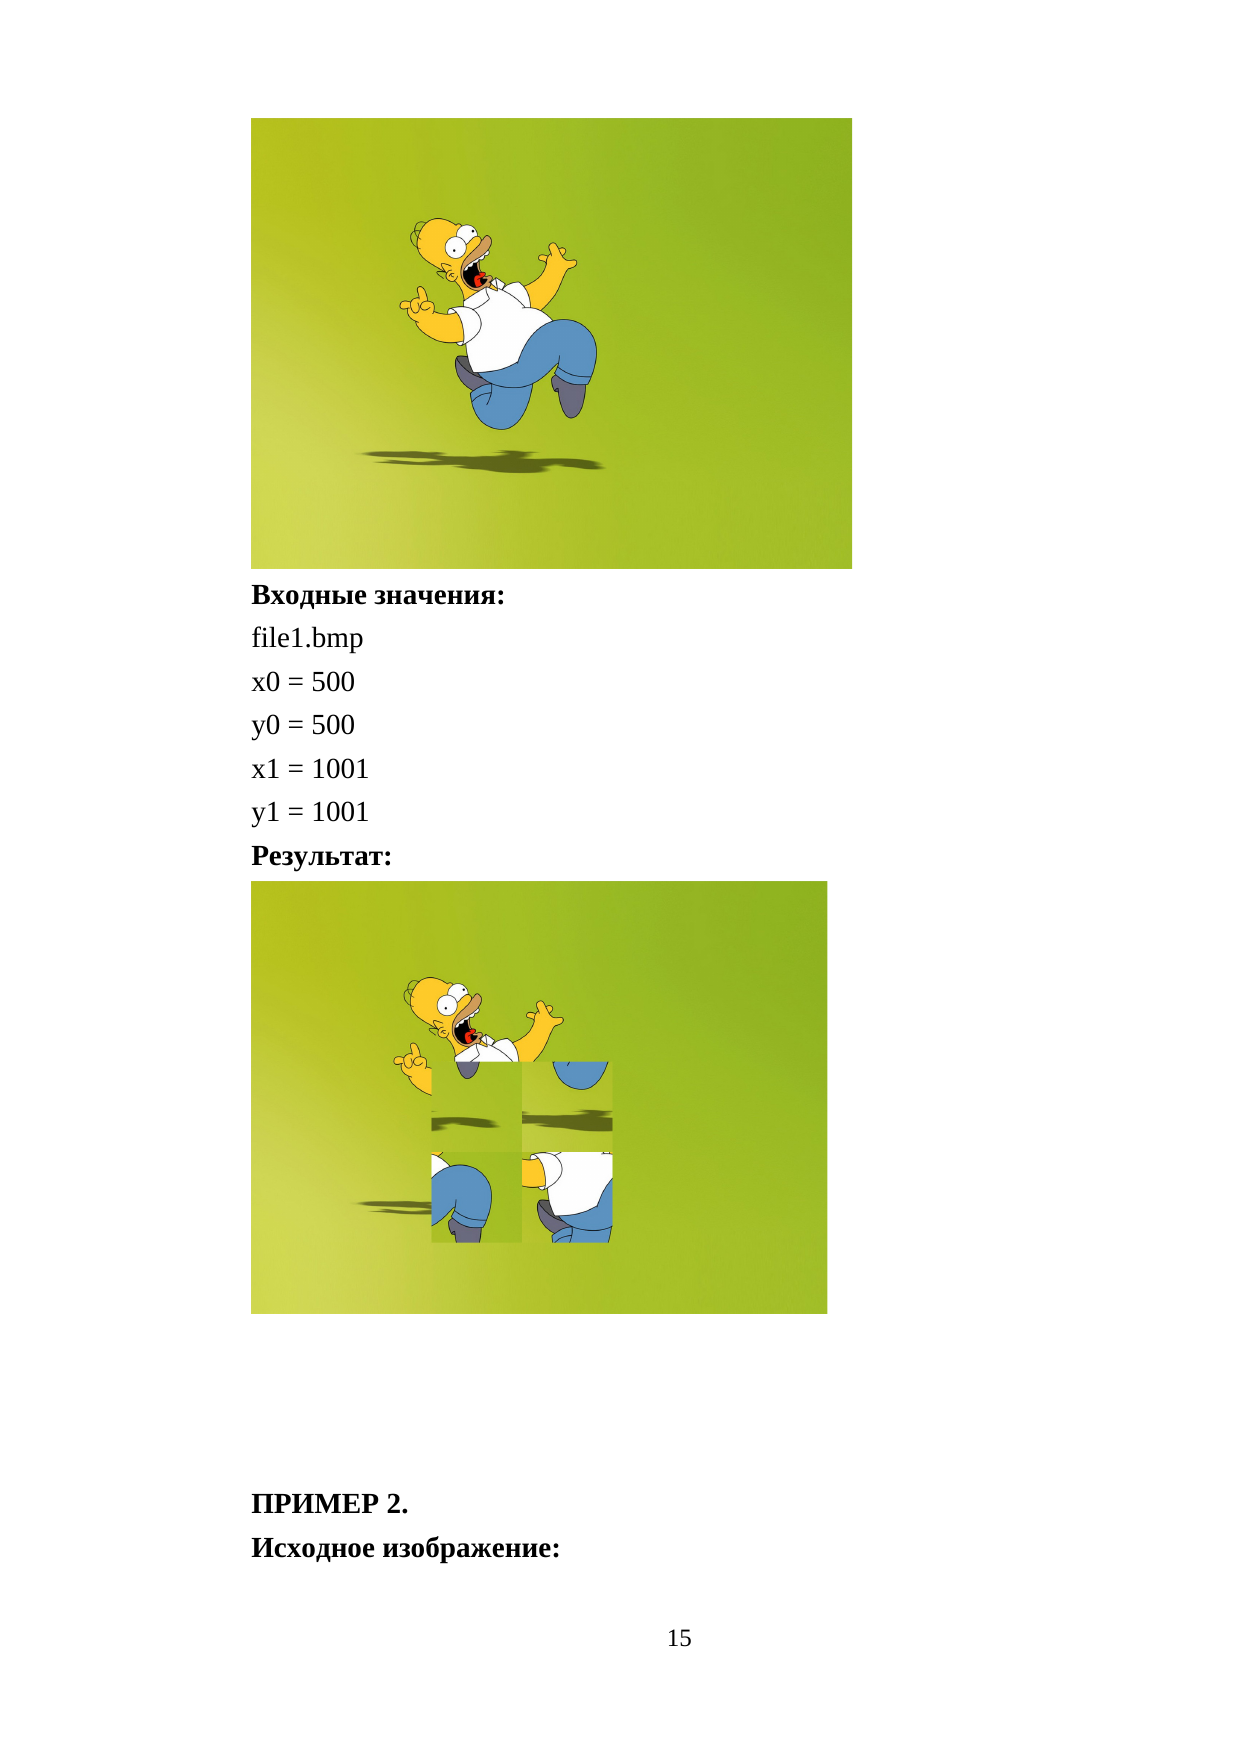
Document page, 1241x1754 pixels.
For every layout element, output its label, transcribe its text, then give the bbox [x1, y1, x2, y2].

text Входные значения: [177, 577, 1181, 610]
picture [251, 118, 853, 569]
picture [251, 881, 828, 1314]
text file1.bmp [177, 620, 1181, 654]
text x0 = 500 [177, 664, 1181, 697]
text y1 = 1001 [177, 794, 1181, 828]
text y0 = 500 [177, 707, 1181, 741]
text Результат: [177, 838, 1181, 872]
text x1 = 1001 [177, 751, 1181, 784]
text ПРИМЕР 2. [177, 1486, 1181, 1520]
text Исходное изображение: [177, 1530, 1181, 1563]
